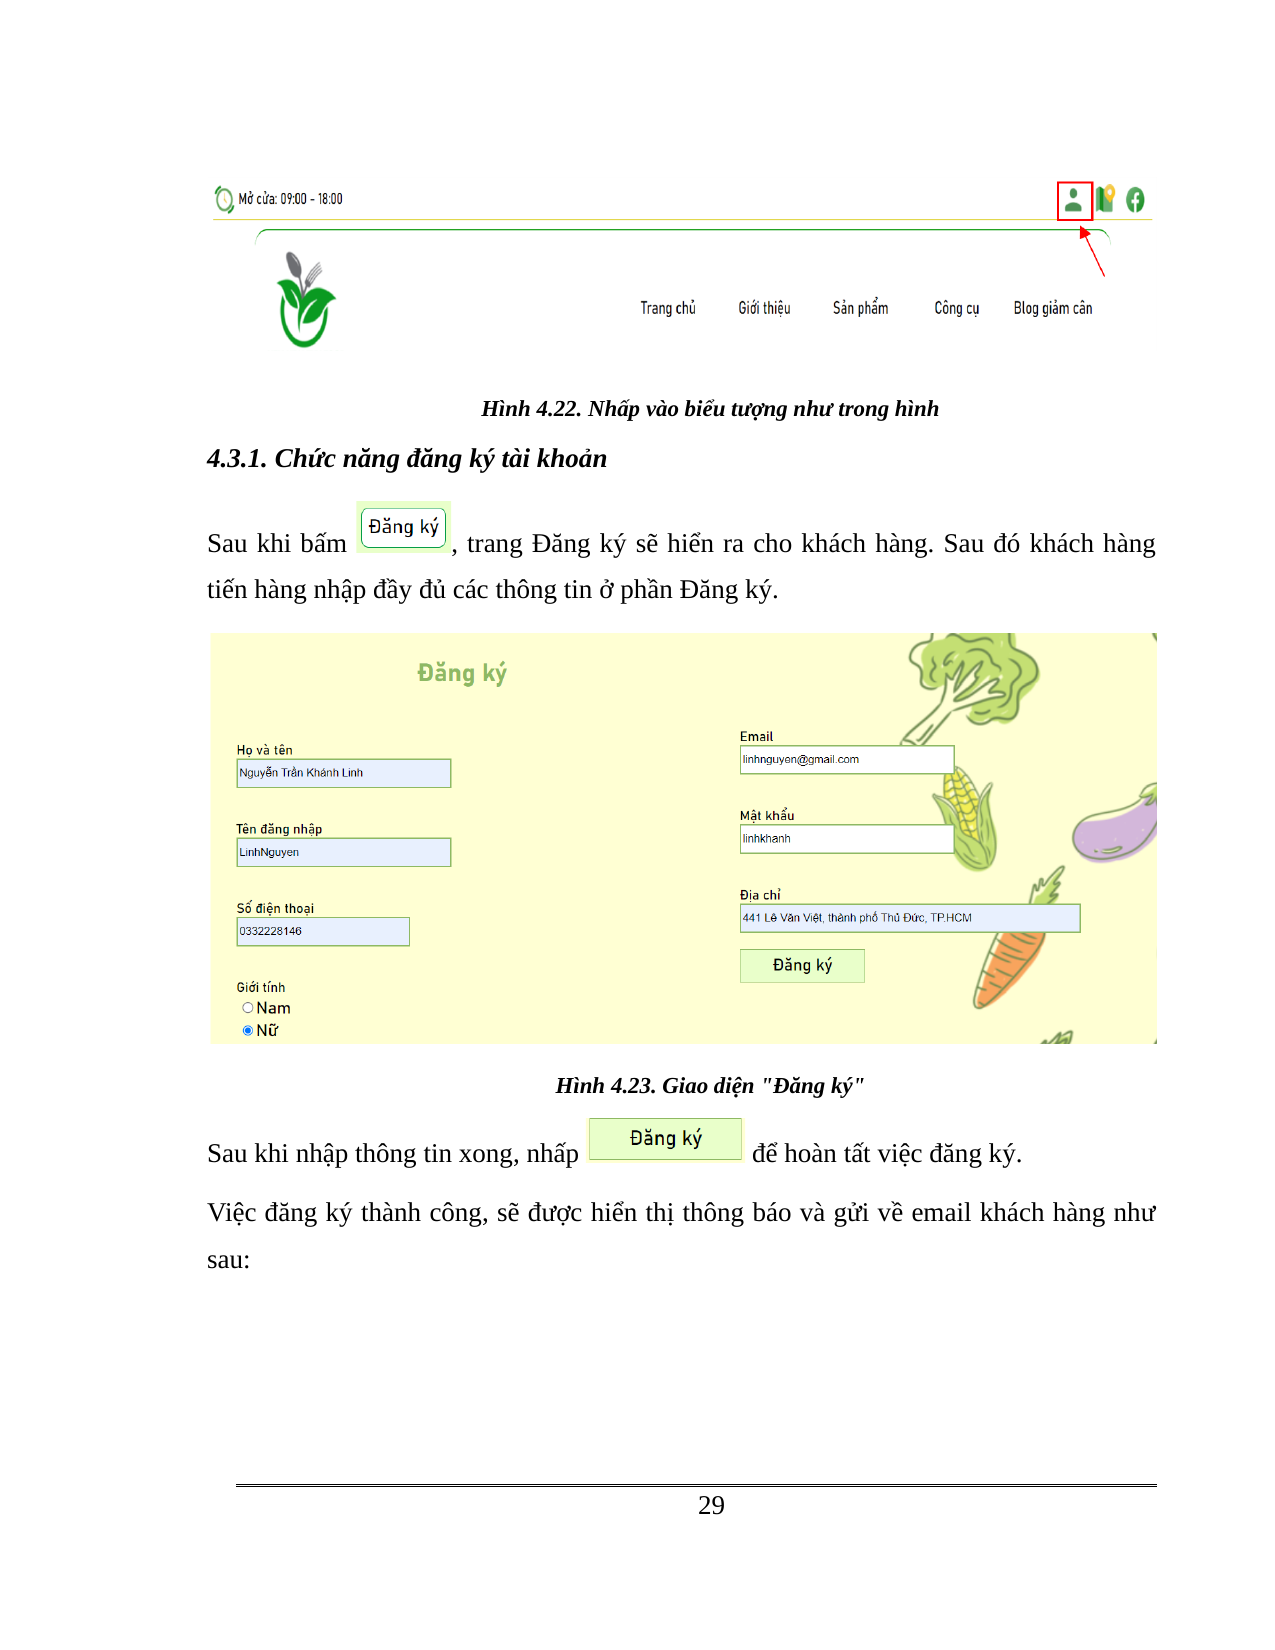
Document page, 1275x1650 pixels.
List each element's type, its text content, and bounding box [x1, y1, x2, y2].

picture [585, 1118, 746, 1163]
text Sau khi nhập thông tin xong, nhấp để hoàn tất việc đăng ký. [207, 1119, 1157, 1168]
picture [206, 632, 1157, 1044]
picture [356, 501, 452, 553]
text Sau khi bấm , trang Đăng ký sẽ hiển ra cho khách hàng. Sau đó khách hàng tiến hàng nhập đầy đủ các thông tin ở phần Đăng ký. [207, 501, 1157, 605]
picture [206, 177, 1157, 367]
subtitle Chức năng đăng ký tài khoản [207, 442, 1157, 473]
text Việc đăng ký thành công, sẽ được hiển thị thông báo và gửi về email khách hàng như sau: [207, 1196, 1157, 1274]
